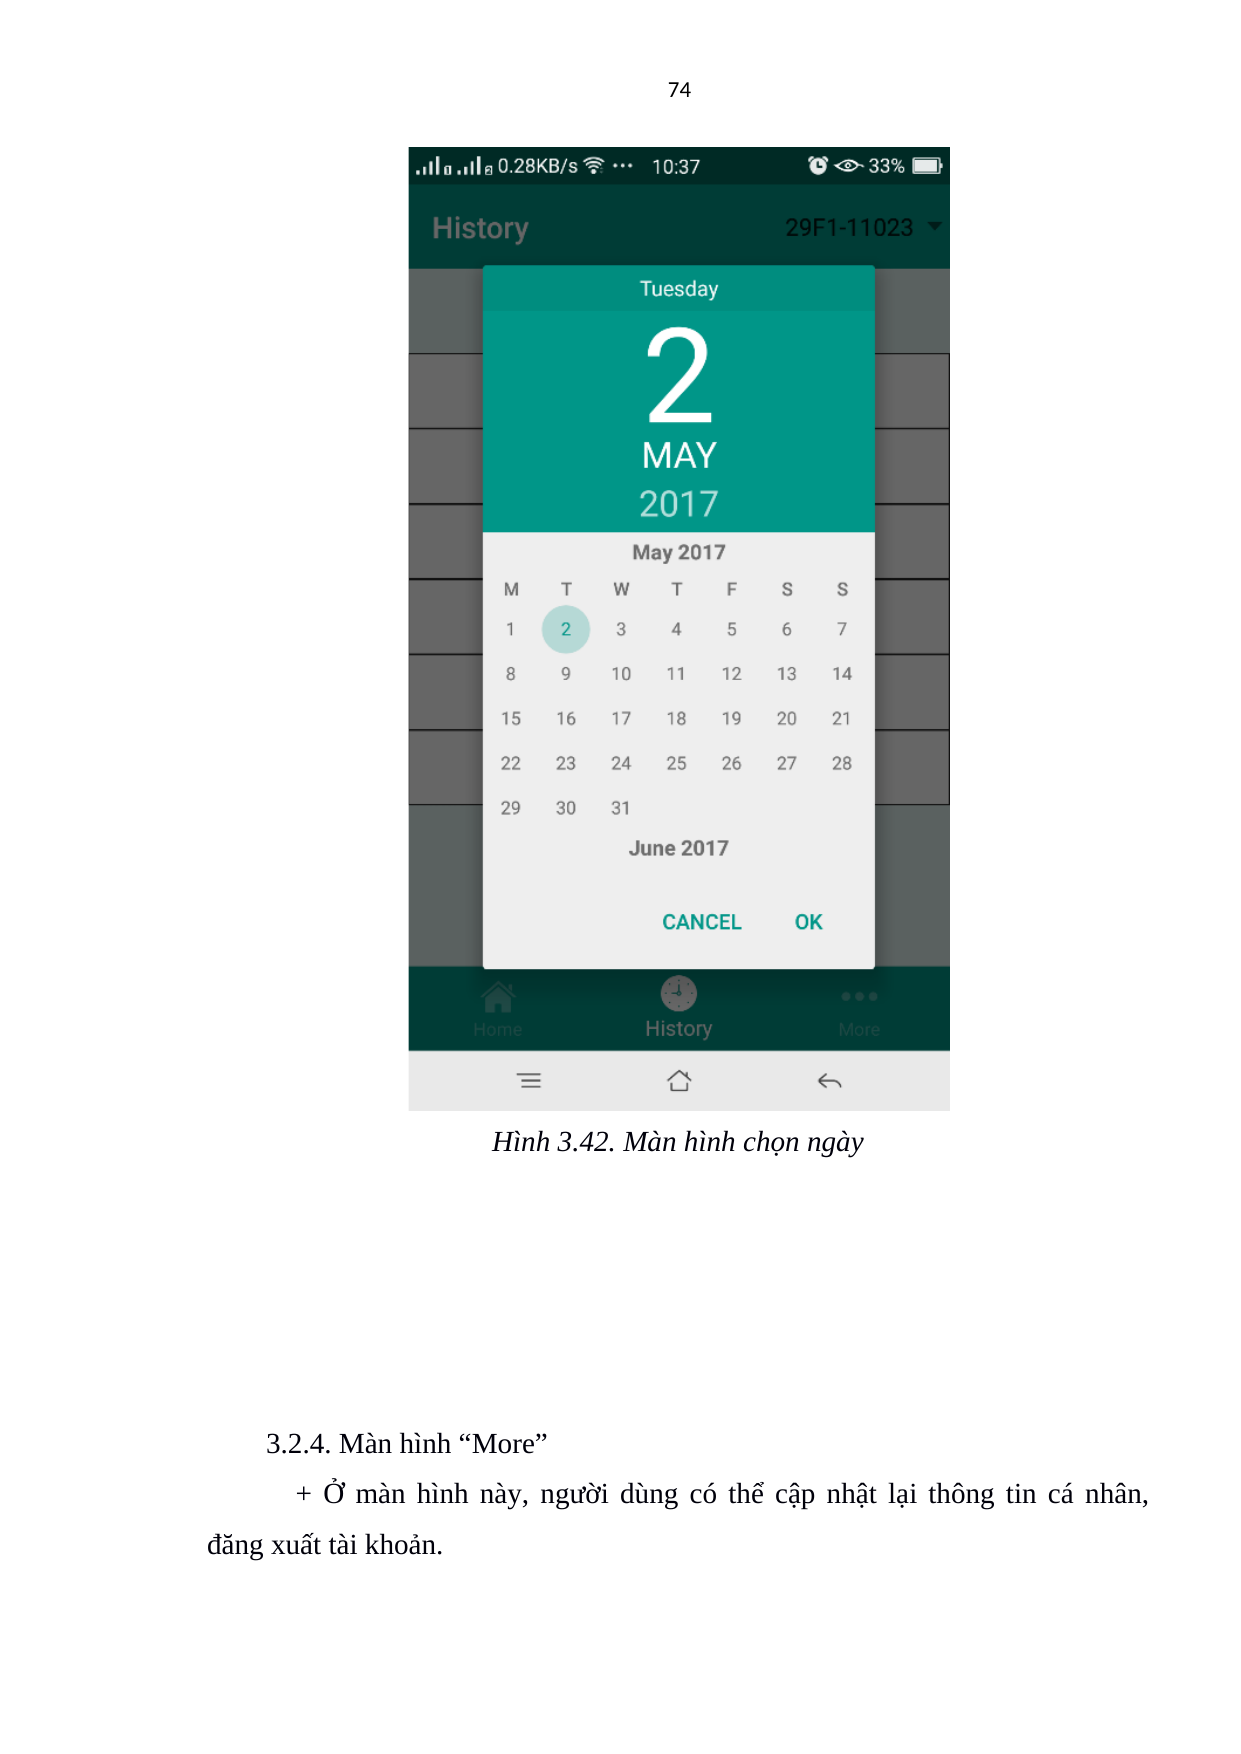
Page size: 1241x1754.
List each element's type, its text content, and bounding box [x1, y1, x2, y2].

picture [408, 147, 950, 1111]
text 3.2.4. Màn hình “More” [207, 1426, 1152, 1460]
text + Ở màn hình này, người dùng có thể cập nhật lại thông tin cá nhân, đăng xuất tài khoản. [207, 1476, 1152, 1560]
text Hình 3.42. Màn hình chọn ngày [207, 1124, 1152, 1158]
